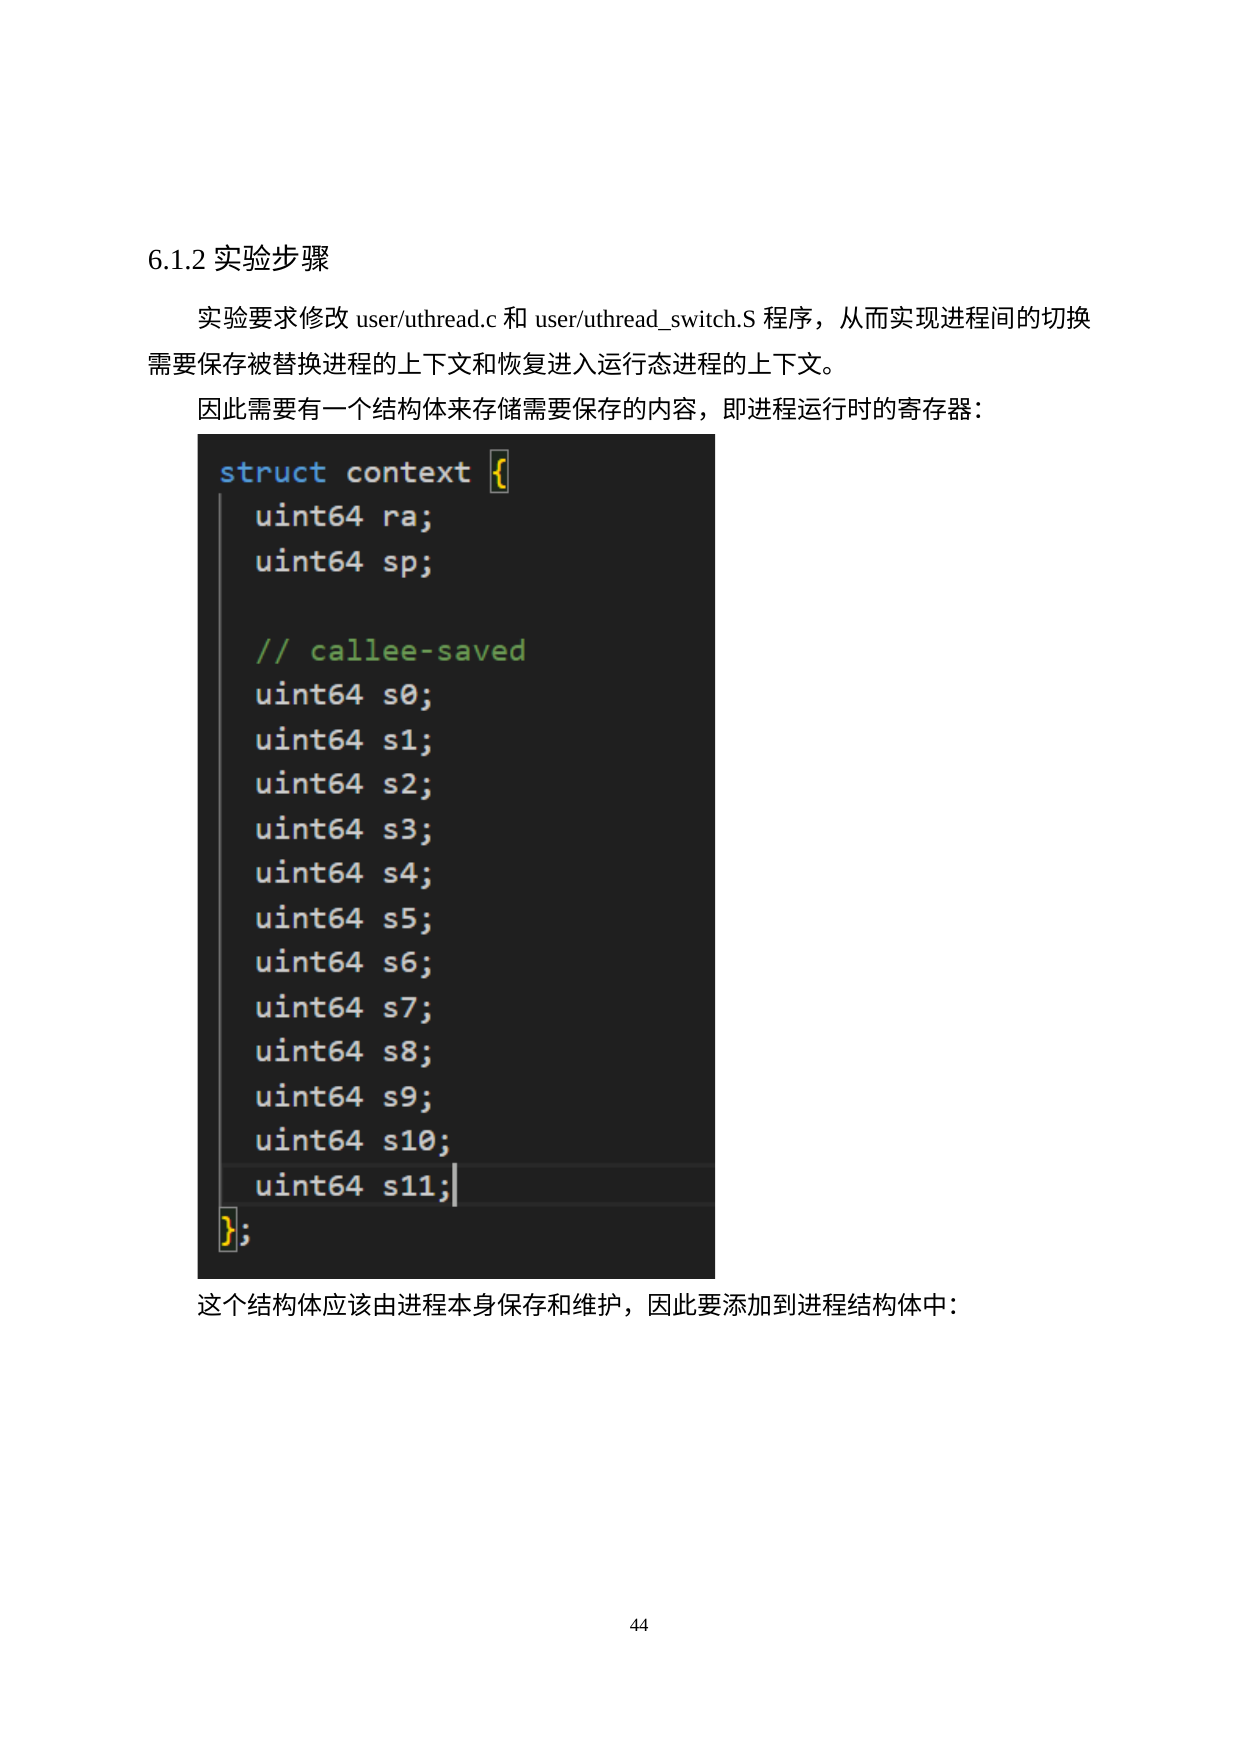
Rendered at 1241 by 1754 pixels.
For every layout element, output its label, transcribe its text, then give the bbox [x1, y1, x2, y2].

text 因此需要有一个结构体来存储需要保存的内容，即进程运行时的寄存器： [148, 389, 1092, 426]
text 实验要求修改 user/uthread.c 和 user/uthread_switch.S 程序，从而实现进程间的切换需要保存被替换进程的上下文和恢复进入运行态进程的上下文。 [148, 299, 1092, 380]
text 这个结构体应该由进程本身保存和维护，因此要添加到进程结构体中： [148, 1286, 1092, 1322]
subtitle 实验步骤 [148, 235, 1092, 278]
picture [197, 434, 716, 1279]
